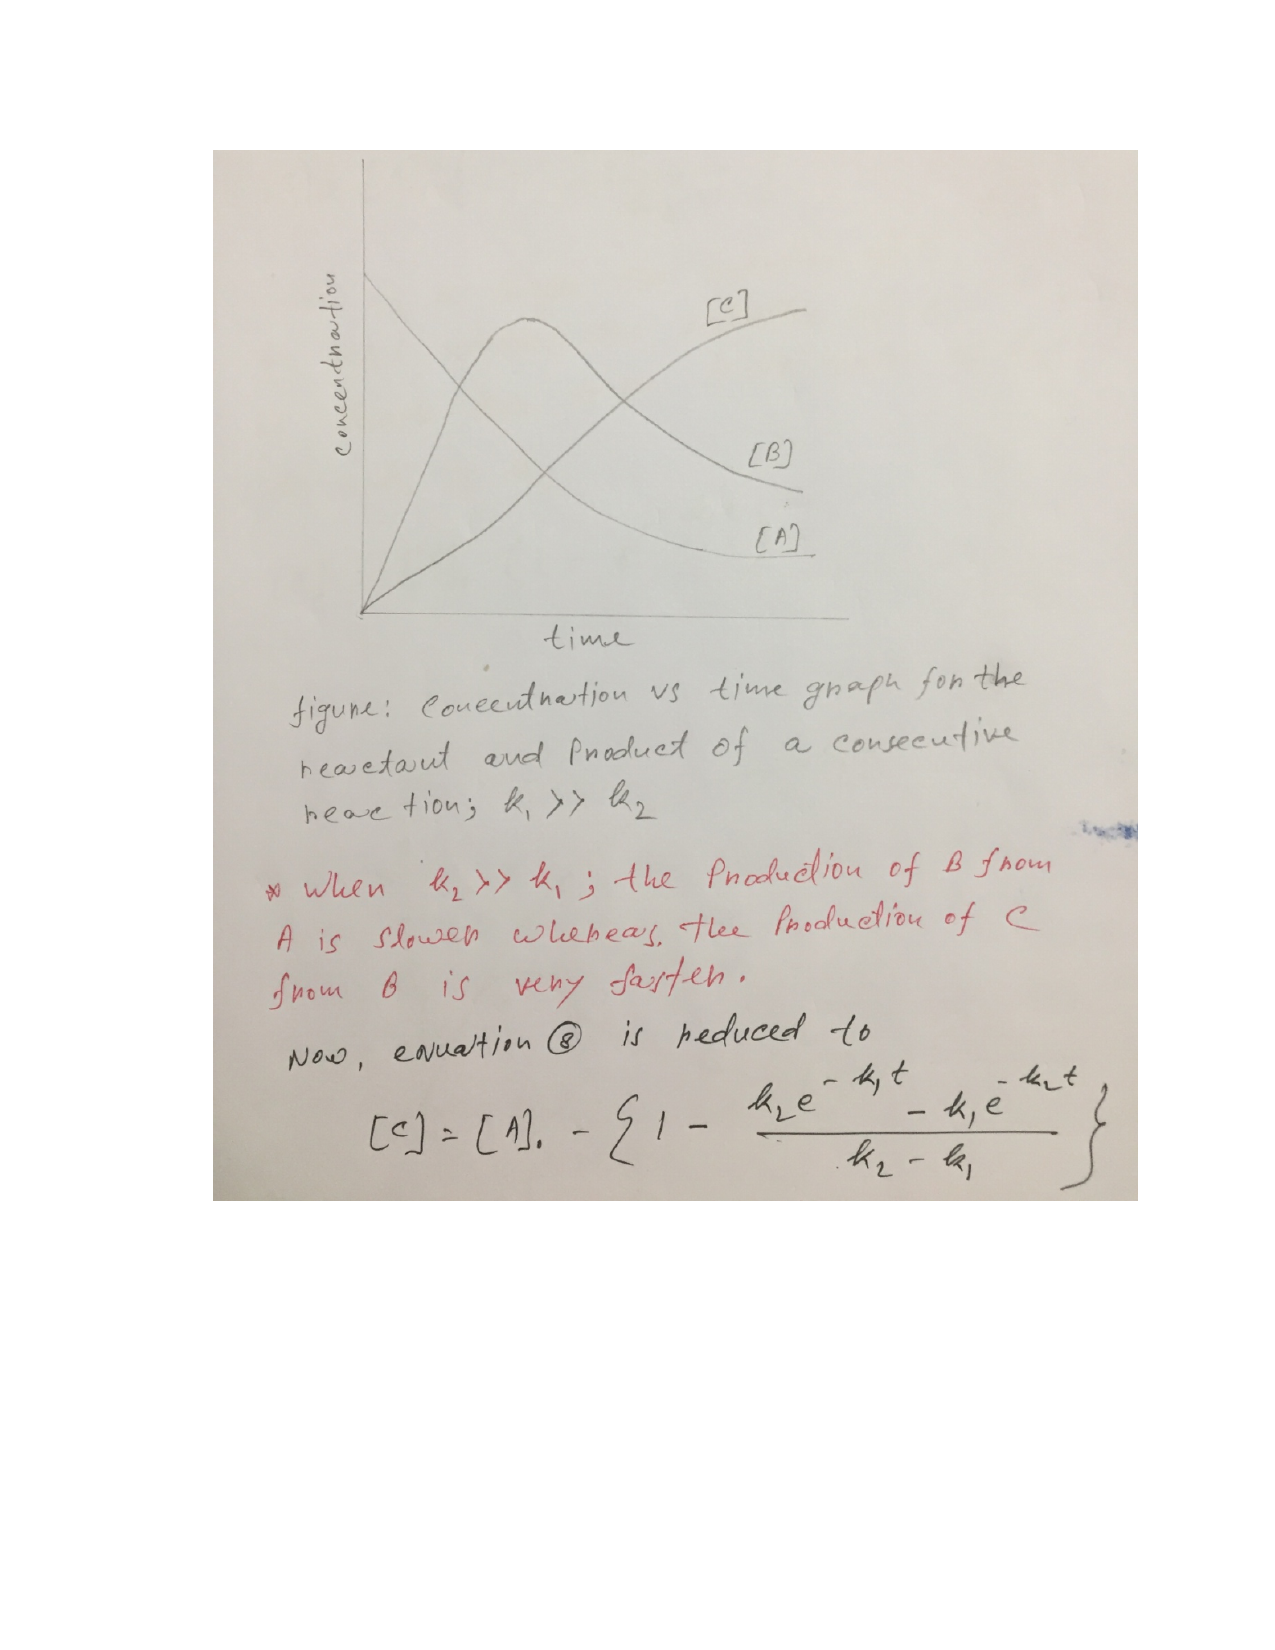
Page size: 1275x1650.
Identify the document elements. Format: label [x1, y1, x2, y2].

picture [214, 150, 1138, 1200]
